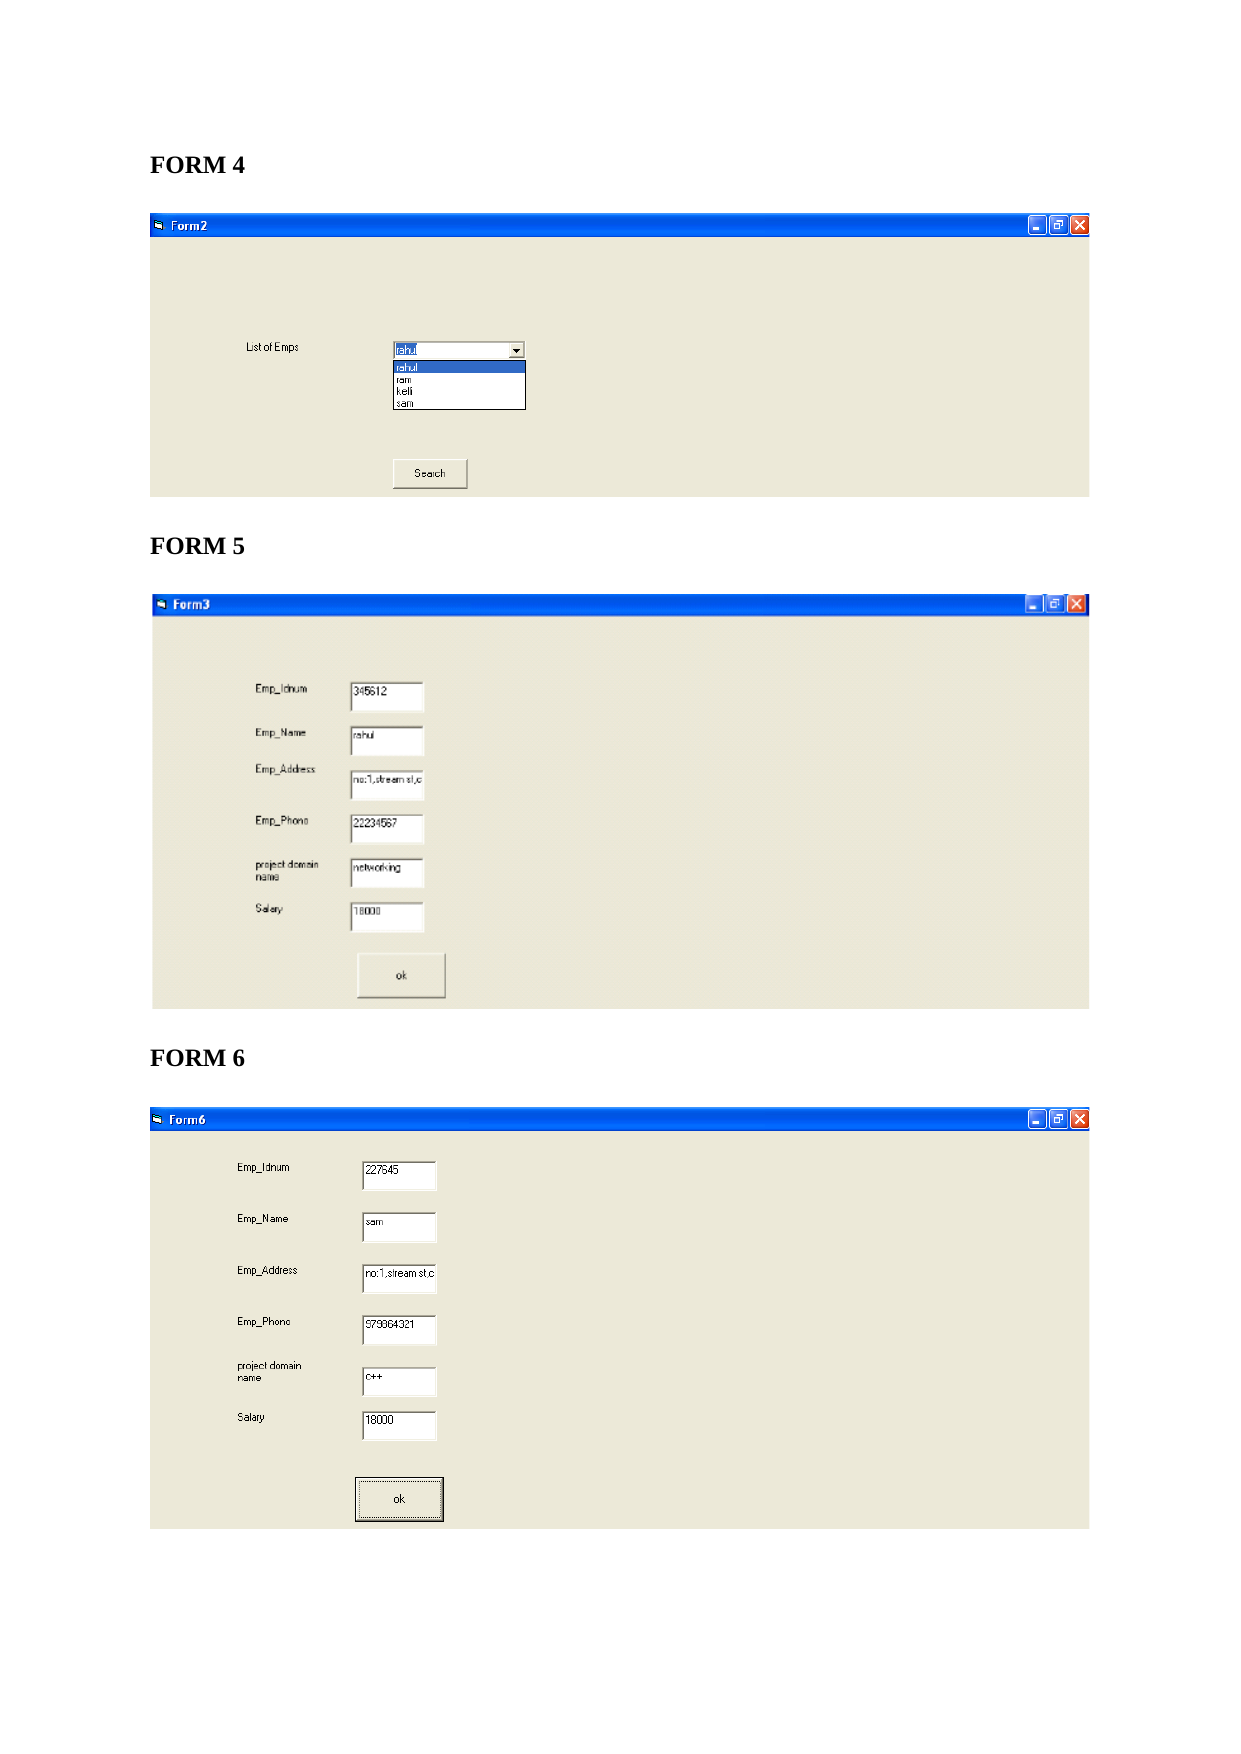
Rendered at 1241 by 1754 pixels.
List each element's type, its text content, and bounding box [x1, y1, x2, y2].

text FORM 6 [150, 1043, 1090, 1072]
text FORM 4 [150, 150, 1090, 179]
text FORM 5 [150, 531, 1090, 559]
